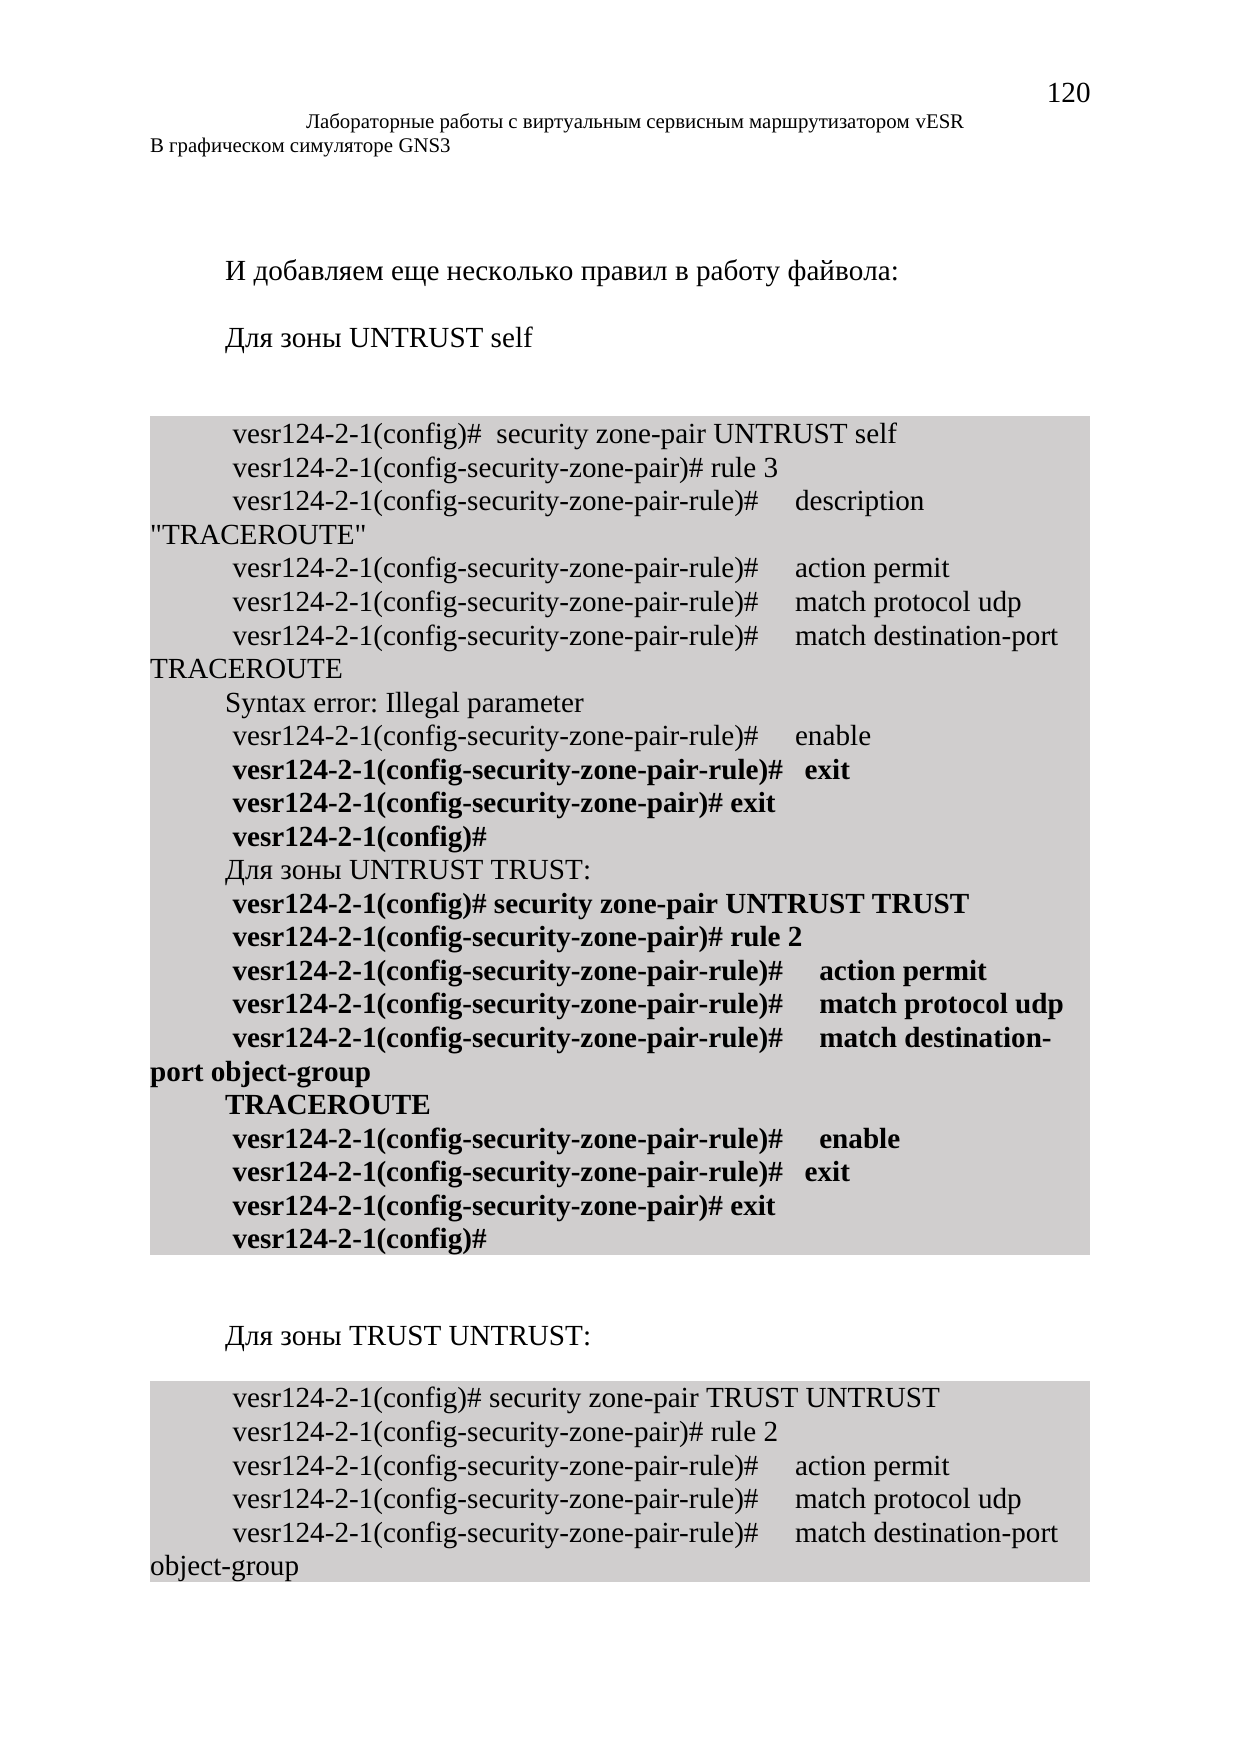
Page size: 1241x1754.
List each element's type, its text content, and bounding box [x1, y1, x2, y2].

text Syntax error: Illegal parameter [150, 685, 1090, 718]
text vesr124-2-1(config-security-zone-pair-rule)# exit [150, 1154, 1090, 1188]
text vesr124-2-1(config)# [150, 1221, 1090, 1255]
text vesr124-2-1(config)# security zone-pair UNTRUST self [150, 416, 1090, 450]
text vesr124-2-1(config-security-zone-pair-rule)# match protocol udp [150, 1481, 1090, 1515]
text vesr124-2-1(config-security-zone-pair-rule)# match destination-port TRACEROUTE [150, 618, 1090, 685]
text vesr124-2-1(config-security-zone-pair-rule)# action permit [150, 1448, 1090, 1481]
text vesr124-2-1(config-security-zone-pair)# rule 3 [150, 450, 1090, 483]
text vesr124-2-1(config-security-zone-pair-rule)# match protocol udp [150, 584, 1090, 618]
text vesr124-2-1(config-security-zone-pair)# rule 2 [150, 919, 1090, 953]
text Для зоны UNTRUST TRUST: [150, 852, 1090, 886]
text vesr124-2-1(config)# security zone-pair TRUST UNTRUST [150, 1381, 1090, 1414]
text vesr124-2-1(config-security-zone-pair-rule)# action permit [150, 953, 1090, 987]
text vesr124-2-1(config-security-zone-pair-rule)# enable [150, 718, 1090, 752]
text vesr124-2-1(config-security-zone-pair-rule)# exit [150, 752, 1090, 785]
text vesr124-2-1(config-security-zone-pair-rule)# match destination-port object-group [150, 1020, 1090, 1087]
text vesr124-2-1(config-security-zone-pair-rule)# enable [150, 1121, 1090, 1154]
text vesr124-2-1(config-security-zone-pair)# exit [150, 785, 1090, 819]
text vesr124-2-1(config-security-zone-pair-rule)# match destination-port object-group [150, 1515, 1090, 1582]
text vesr124-2-1(config-security-zone-pair-rule)# match protocol udp [150, 987, 1090, 1020]
text vesr124-2-1(config)# [150, 819, 1090, 852]
text vesr124-2-1(config-security-zone-pair)# rule 2 [150, 1414, 1090, 1448]
text vesr124-2-1(config)# security zone-pair UNTRUST TRUST [150, 886, 1090, 919]
text И добавляем еще несколько правил в работу файвола: [150, 253, 1090, 287]
text Для зоны TRUST UNTRUST: [150, 1318, 1090, 1351]
text vesr124-2-1(config-security-zone-pair-rule)# description "TRACEROUTE" [150, 483, 1090, 551]
text Для зоны UNTRUST self [150, 320, 1090, 354]
text vesr124-2-1(config-security-zone-pair-rule)# action permit [150, 551, 1090, 584]
text TRACEROUTE [150, 1087, 1090, 1121]
text vesr124-2-1(config-security-zone-pair)# exit [150, 1188, 1090, 1221]
